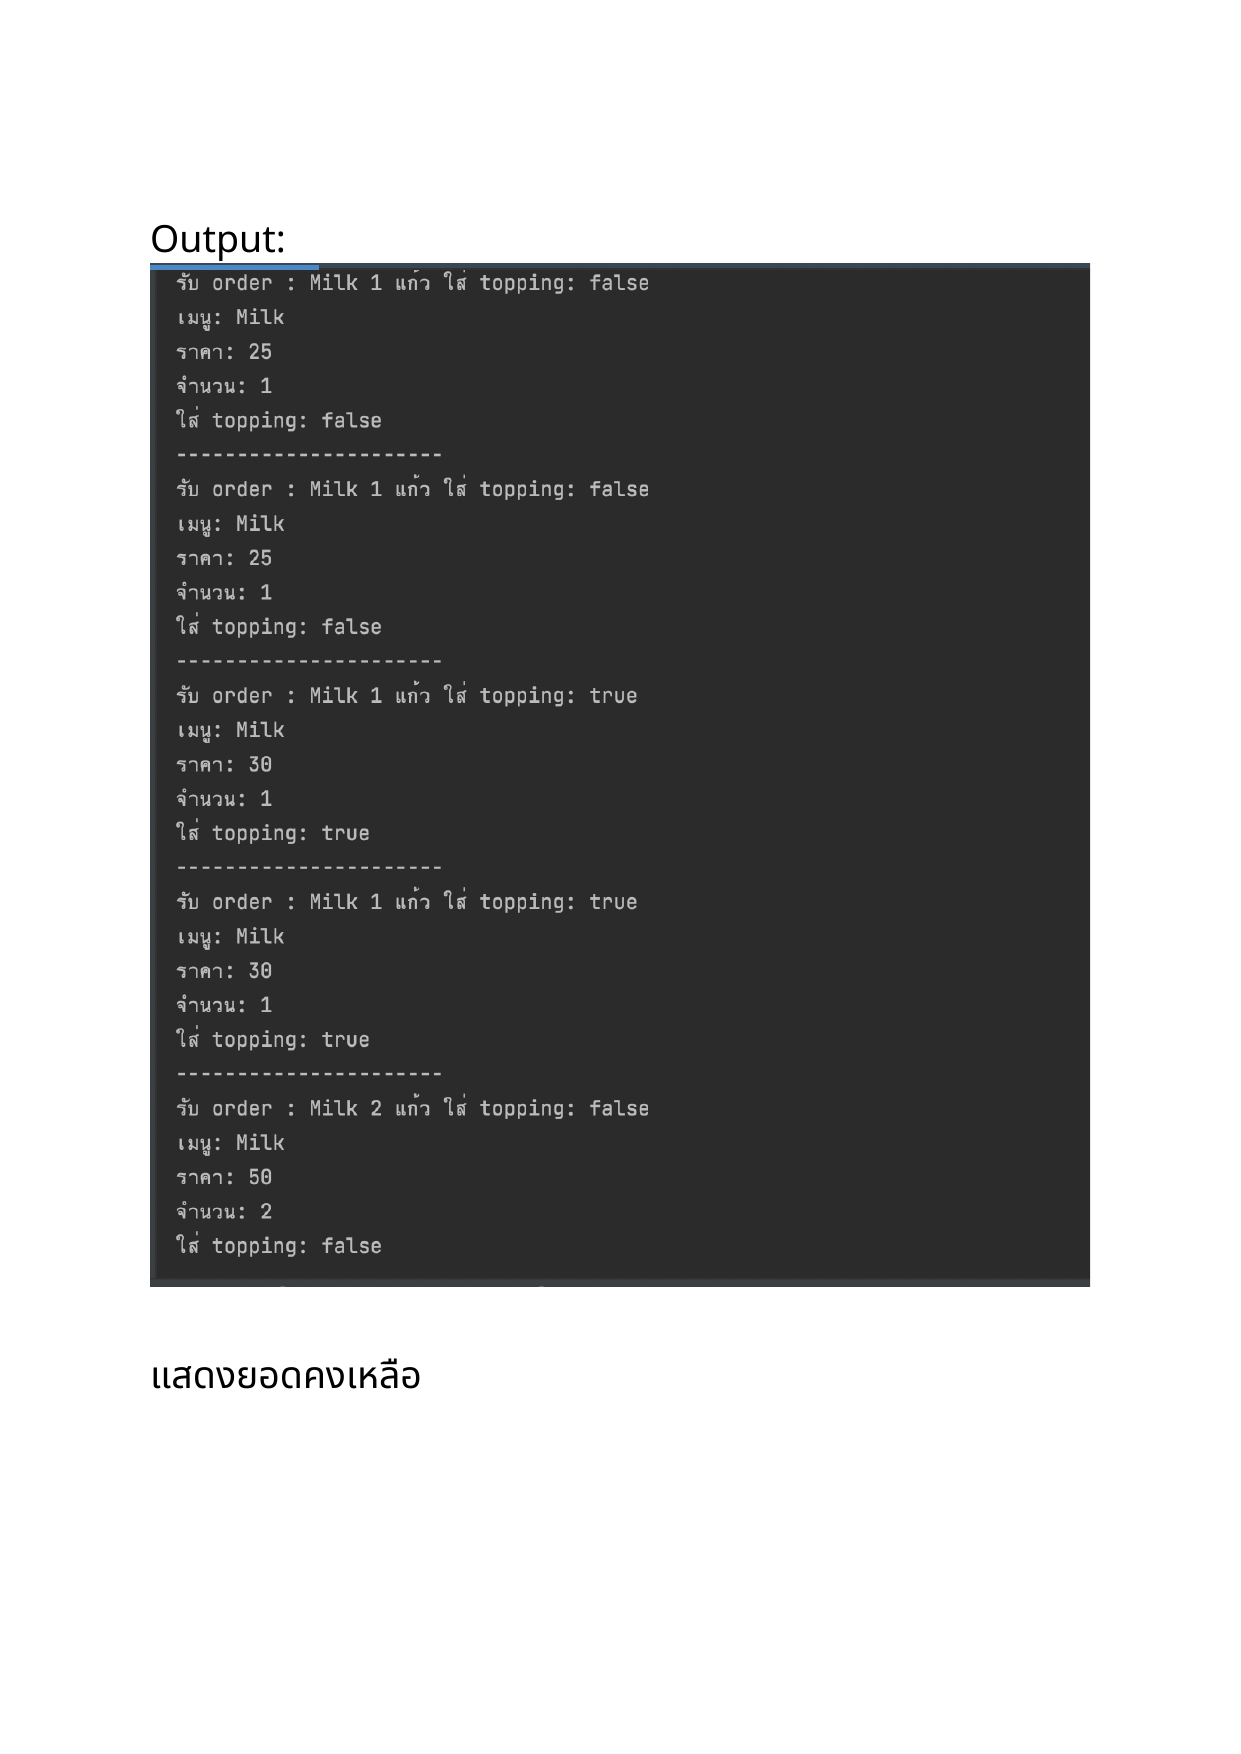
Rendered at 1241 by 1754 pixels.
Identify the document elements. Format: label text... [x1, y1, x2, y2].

text แสดงยอดคงเหลือ [150, 1349, 1090, 1406]
text Output: [150, 212, 1090, 263]
picture [150, 263, 1091, 1287]
